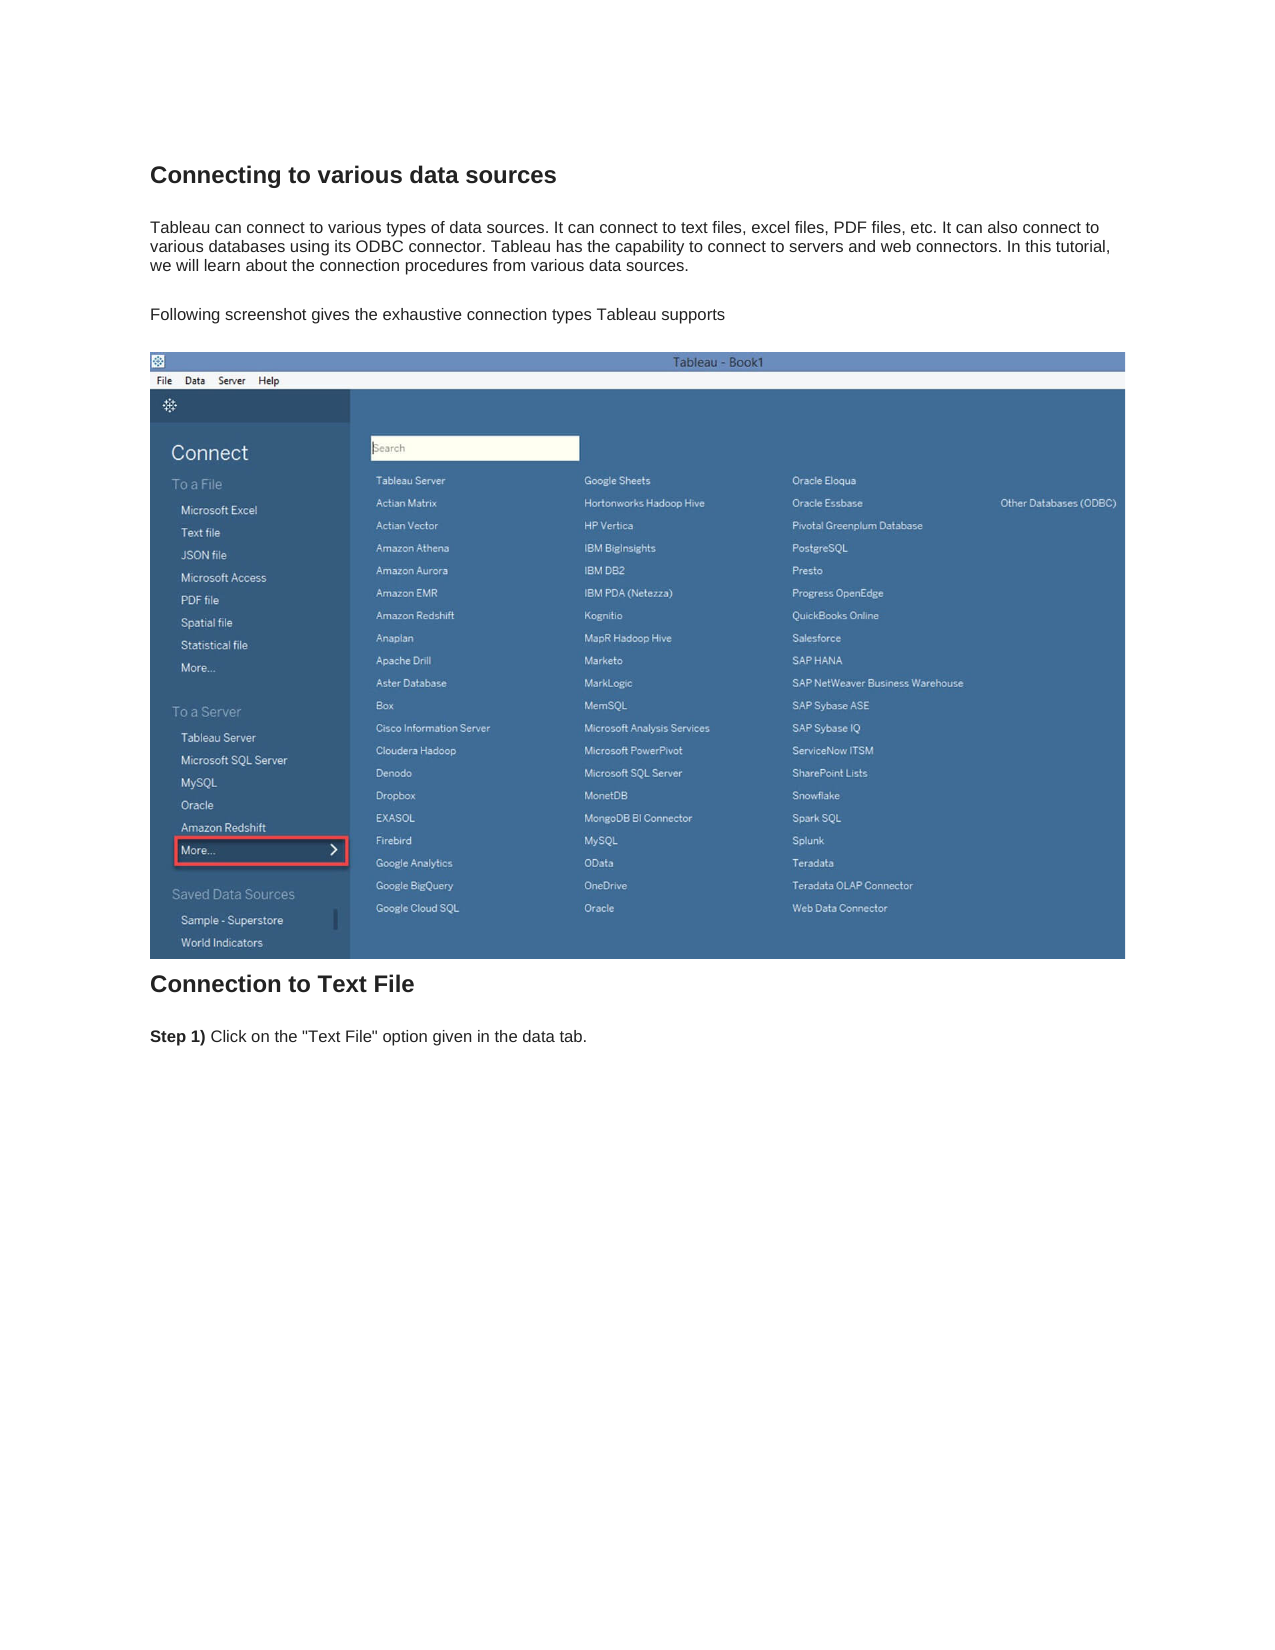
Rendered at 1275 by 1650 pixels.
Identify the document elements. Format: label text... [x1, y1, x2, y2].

picture [150, 352, 1125, 959]
text Tableau can connect to various types of data sources. It can connect to text files, excel files, PDF files, etc. It can also connect to various databases using its ODBC connector. Tableau has the capability to connect to servers and web connectors. In this tutorial, we will learn about the connection procedures from various data sources. [150, 218, 1125, 275]
text Step 1) Click on the "Text File" option given in the data tab. [150, 1026, 1125, 1046]
text Following screenshot gives the exhaustive connection types Tableau supports [150, 304, 1125, 324]
subtitle Connecting to various data sources [150, 150, 1125, 189]
subtitle Connection to Text File [150, 959, 1125, 997]
